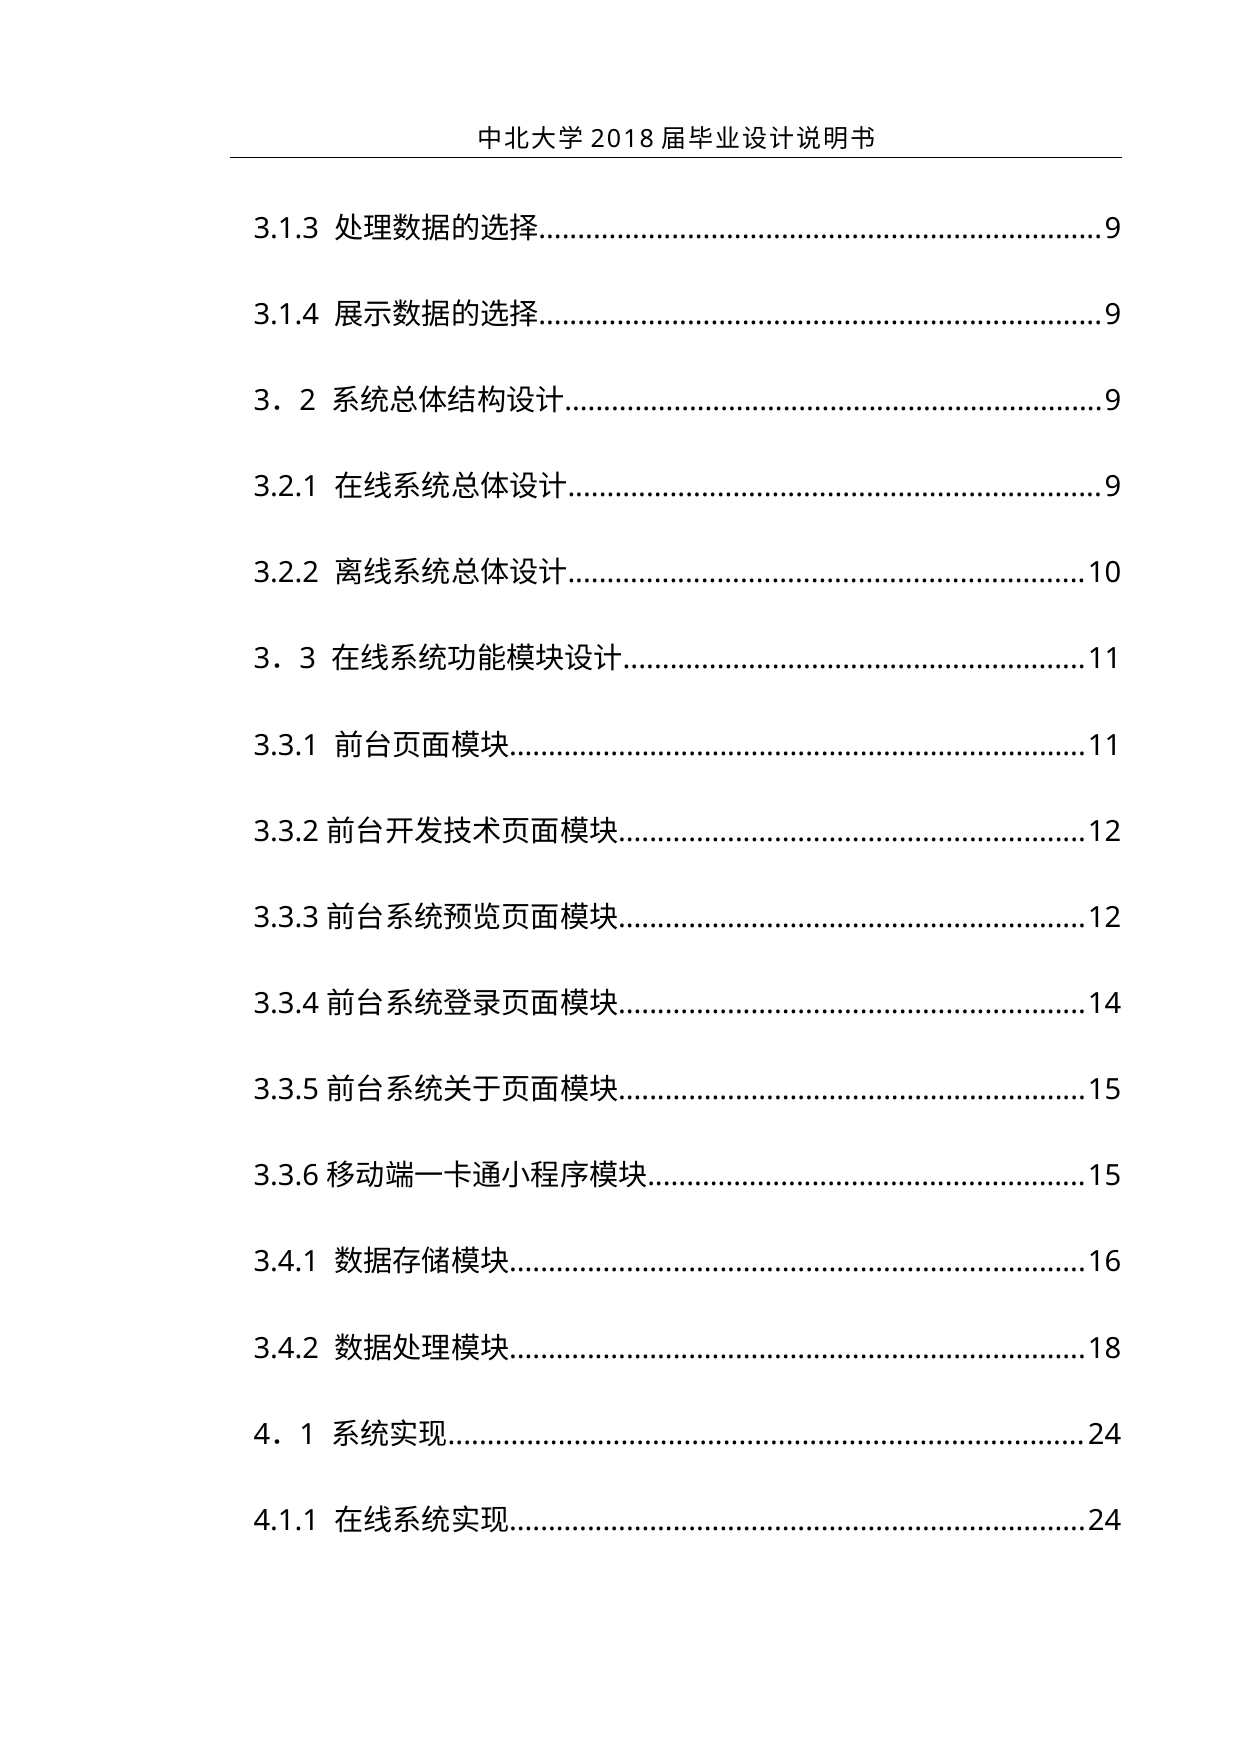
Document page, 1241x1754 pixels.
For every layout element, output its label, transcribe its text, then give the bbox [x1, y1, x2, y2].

text 3.3.4 前台系统登录页面模块 14 [230, 968, 1122, 1033]
text 3.3.1 前台页面模块 11 [230, 710, 1122, 775]
text 3.3.6 移动端一卡通小程序模块 15 [230, 1141, 1122, 1206]
text 3.4.2 数据处理模块 18 [230, 1313, 1122, 1378]
text 3.1.3 处理数据的选择 9 [230, 193, 1122, 258]
text 3.3.2 前台开发技术页面模块 12 [230, 796, 1122, 861]
text 3.3.3 前台系统预览页面模块 12 [230, 882, 1122, 947]
text 3.2.2 离线系统总体设计 10 [230, 538, 1122, 603]
text 3.3.5 前台系统关于页面模块 15 [230, 1054, 1122, 1119]
text 3．2 系统总体结构设计 9 [230, 365, 1122, 430]
text 3.2.1 在线系统总体设计 9 [230, 451, 1122, 516]
text 4.1.1 在线系统实现 24 [230, 1485, 1122, 1550]
text 4．1 系统实现 24 [230, 1399, 1122, 1464]
text 3．3 在线系统功能模块设计 11 [230, 624, 1122, 689]
text 3.4.1 数据存储模块 16 [230, 1227, 1122, 1292]
text 3.1.4 展示数据的选择 9 [230, 279, 1122, 344]
